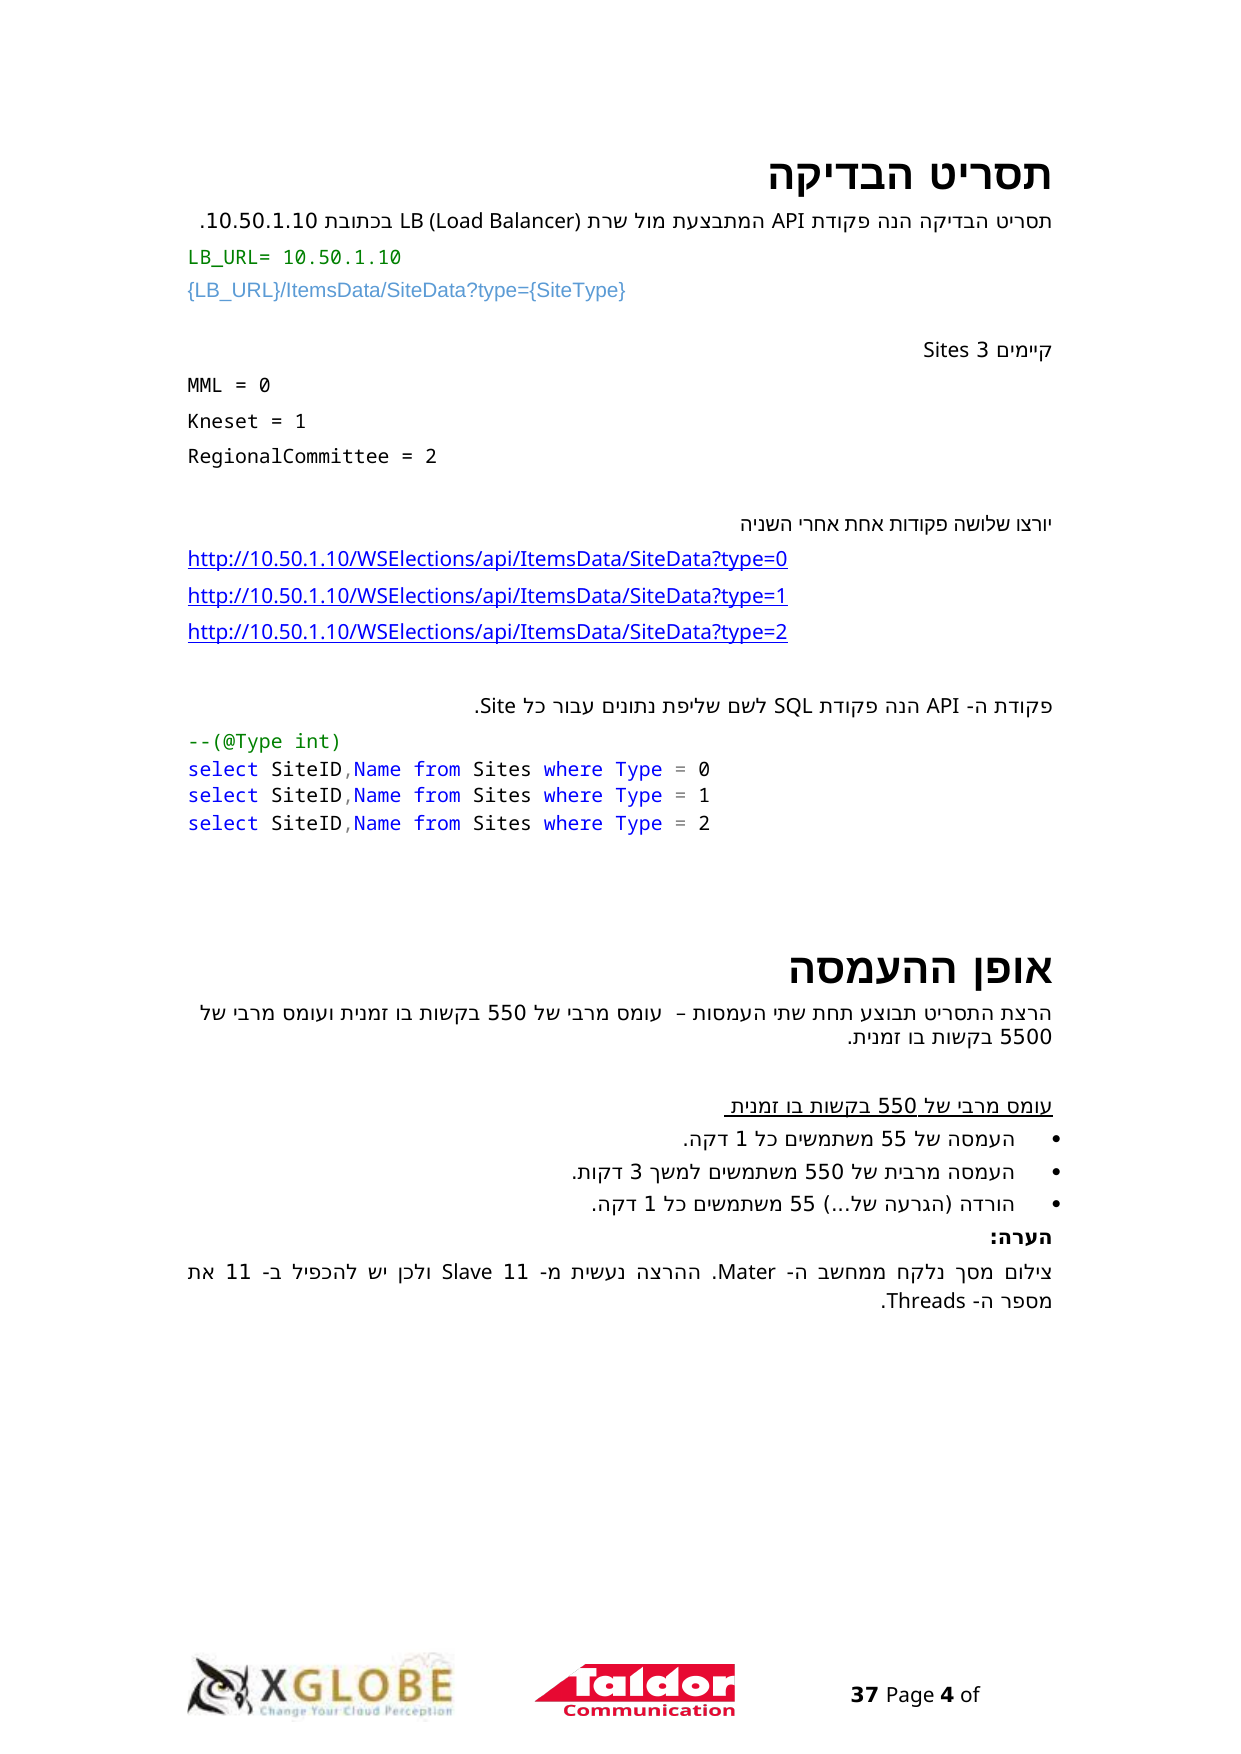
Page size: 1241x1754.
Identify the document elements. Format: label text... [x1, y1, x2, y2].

list הורדה (הגרעה של...) 55 משתמשים כל 1 דקה. [187, 1192, 1053, 1217]
picture [187, 1648, 458, 1722]
text עומס מרבי של 550 בקשות בו זמנית [187, 1094, 1053, 1119]
text RegionalCommittee = 2 [187, 442, 1053, 469]
text הערה: [187, 1225, 1053, 1249]
text http://10.50.1.10/WSElections/api/ItemsData/SiteData?type=2 [187, 617, 1053, 646]
text תסריט הבדיקה הנה פקודת API המתבצעת מול שרת LB (Load Balancer) בכתובת 10.50.1.10. [187, 206, 1053, 235]
text יורצו שלושה פקודות אחת אחרי השניה [187, 513, 1053, 536]
text http://10.50.1.10/WSElections/api/ItemsData/SiteData?type=1 [187, 581, 1053, 609]
text select SiteID,Name from Sites where Type = 1 [187, 782, 1053, 809]
text פקודת ה- API הנה פקודת SQL לשם שליפת נתונים עבור כל Site. [187, 691, 1053, 719]
text קיימים 3 Sites [187, 311, 1053, 363]
text {LB_URL}/ItemsData/SiteData?type={SiteType} [187, 278, 1053, 302]
text MML = 0 [187, 372, 1053, 399]
list העמסה מרבית של 550 משתמשים למשך 3 דקות. [187, 1160, 1053, 1184]
text --(@Type int) [187, 728, 1053, 755]
text צילום מסך נלקח ממחשב ה- Mater. ההרצה נעשית מ- 11 Slave ולכן יש להכפיל ב- 11 את מספר ה- Threads. [187, 1257, 1053, 1314]
subtitle תסריט הבדיקה [187, 150, 1053, 198]
list העמסה של 55 משתמשים כל 1 דקה. [187, 1127, 1053, 1151]
text LB_URL= 10.50.1.10 [187, 243, 1053, 270]
text select SiteID,Name from Sites where Type = 0 [187, 755, 1053, 782]
text Kneset = 1 [187, 407, 1053, 434]
text select SiteID,Name from Sites where Type = 2 [187, 809, 1053, 836]
text הרצת התסריט תבוצע תחת שתי העמסות – עומס מרבי של 550 בקשות בו זמנית ועומס מרבי של 5500 בקשות בו זמנית. [187, 1001, 1053, 1049]
text http://10.50.1.10/WSElections/api/ItemsData/SiteData?type=0 [187, 544, 1053, 572]
picture [523, 1664, 736, 1722]
subtitle אופן ההעמסה [187, 944, 1053, 992]
